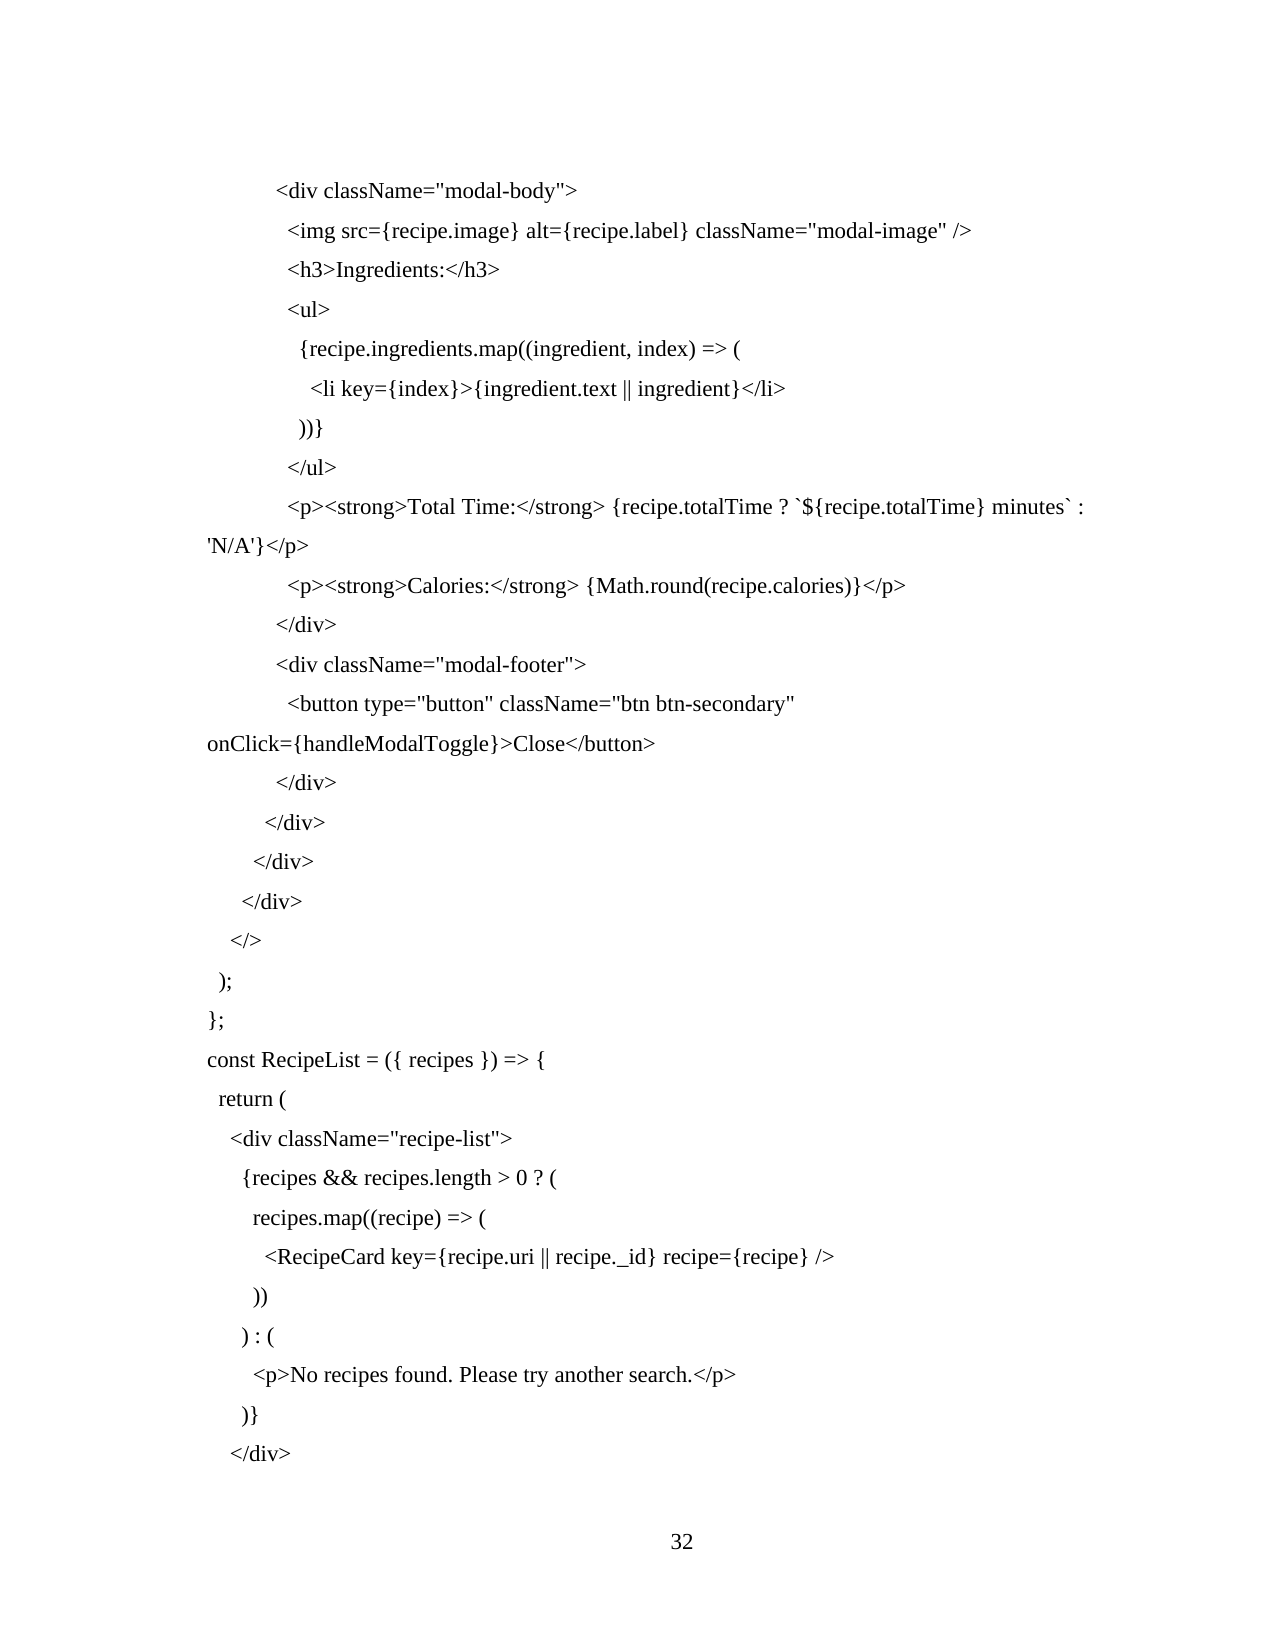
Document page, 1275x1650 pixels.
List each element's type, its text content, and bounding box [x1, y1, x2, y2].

text <RecipeCard key={recipe.uri || recipe._id} recipe={recipe} /> [207, 1243, 1157, 1269]
text ) : ( [207, 1322, 1157, 1348]
text <p>No recipes found. Please try another search.</p> [207, 1362, 1157, 1388]
text <ul> [207, 296, 1157, 322]
text </div> [207, 611, 1157, 638]
text <p><strong>Calories:</strong> {Math.round(recipe.calories)}</p> [207, 572, 1157, 598]
text )) [207, 1283, 1157, 1309]
text }; [207, 1006, 1157, 1033]
text <div className="modal-body"> [207, 177, 1157, 203]
text </div> [207, 888, 1157, 914]
text ))} [207, 414, 1157, 440]
text <button type="button" className="btn btn-secondary" onClick={handleModalToggle}>Close</button> [207, 690, 1157, 756]
text <li key={index}>{ingredient.text || ingredient}</li> [207, 374, 1157, 401]
text {recipe.ingredients.map((ingredient, index) => ( [207, 335, 1157, 361]
text ); [207, 967, 1157, 993]
text <div className="recipe-list"> [207, 1125, 1157, 1151]
text </ul> [207, 453, 1157, 480]
text <div className="modal-footer"> [207, 651, 1157, 677]
text <p><strong>Total Time:</strong> {recipe.totalTime ? `${recipe.totalTime} minutes` : 'N/A'}</p> [207, 493, 1157, 559]
text </div> [207, 1441, 1157, 1467]
text <img src={recipe.image} alt={recipe.label} className="modal-image" /> [207, 217, 1157, 243]
text )} [207, 1401, 1157, 1427]
text <h3>Ingredients:</h3> [207, 256, 1157, 282]
text {recipes && recipes.length > 0 ? ( [207, 1164, 1157, 1191]
text return ( [207, 1085, 1157, 1112]
text </div> [207, 809, 1157, 835]
text </div> [207, 769, 1157, 796]
text </div> [207, 848, 1157, 875]
text recipes.map((recipe) => ( [207, 1204, 1157, 1230]
text </> [207, 927, 1157, 954]
text const RecipeList = ({ recipes }) => { [207, 1046, 1157, 1072]
